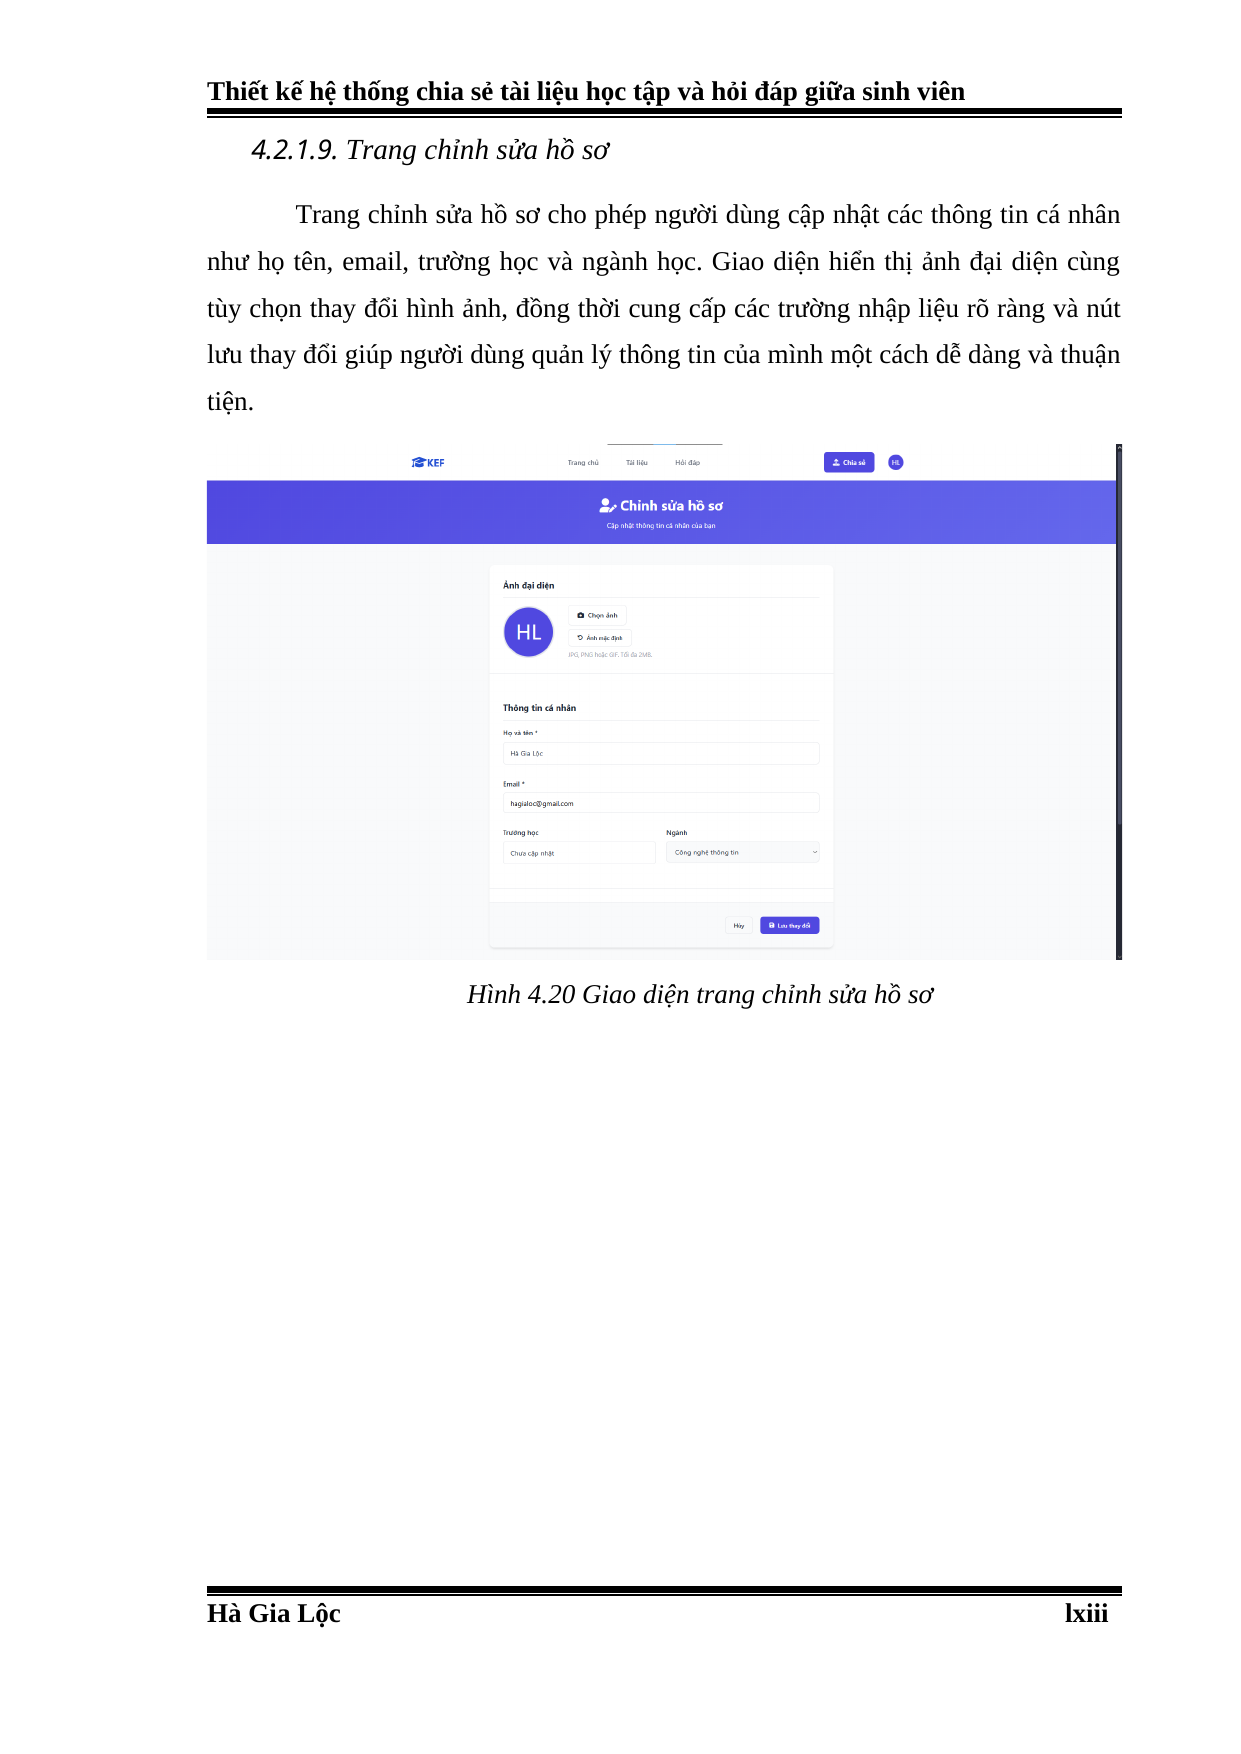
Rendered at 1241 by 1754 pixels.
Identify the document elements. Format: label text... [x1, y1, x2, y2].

picture [206, 444, 1123, 960]
subtitle Trang chỉnh sửa hồ sơ [222, 131, 1122, 167]
text Trang chỉnh sửa hồ sơ cho phép người dùng cập nhật các thông tin cá nhân như họ tên, email, trường học và ngành học. Giao diện hiển thị ảnh đại diện cùng tùy chọn thay đổi hình ảnh, đồng thời cung cấp các trường nhập liệu rõ ràng và nút lưu thay đổi giúp người dùng quản lý thông tin của mình một cách dễ dàng và thuận tiện. [207, 198, 1122, 416]
